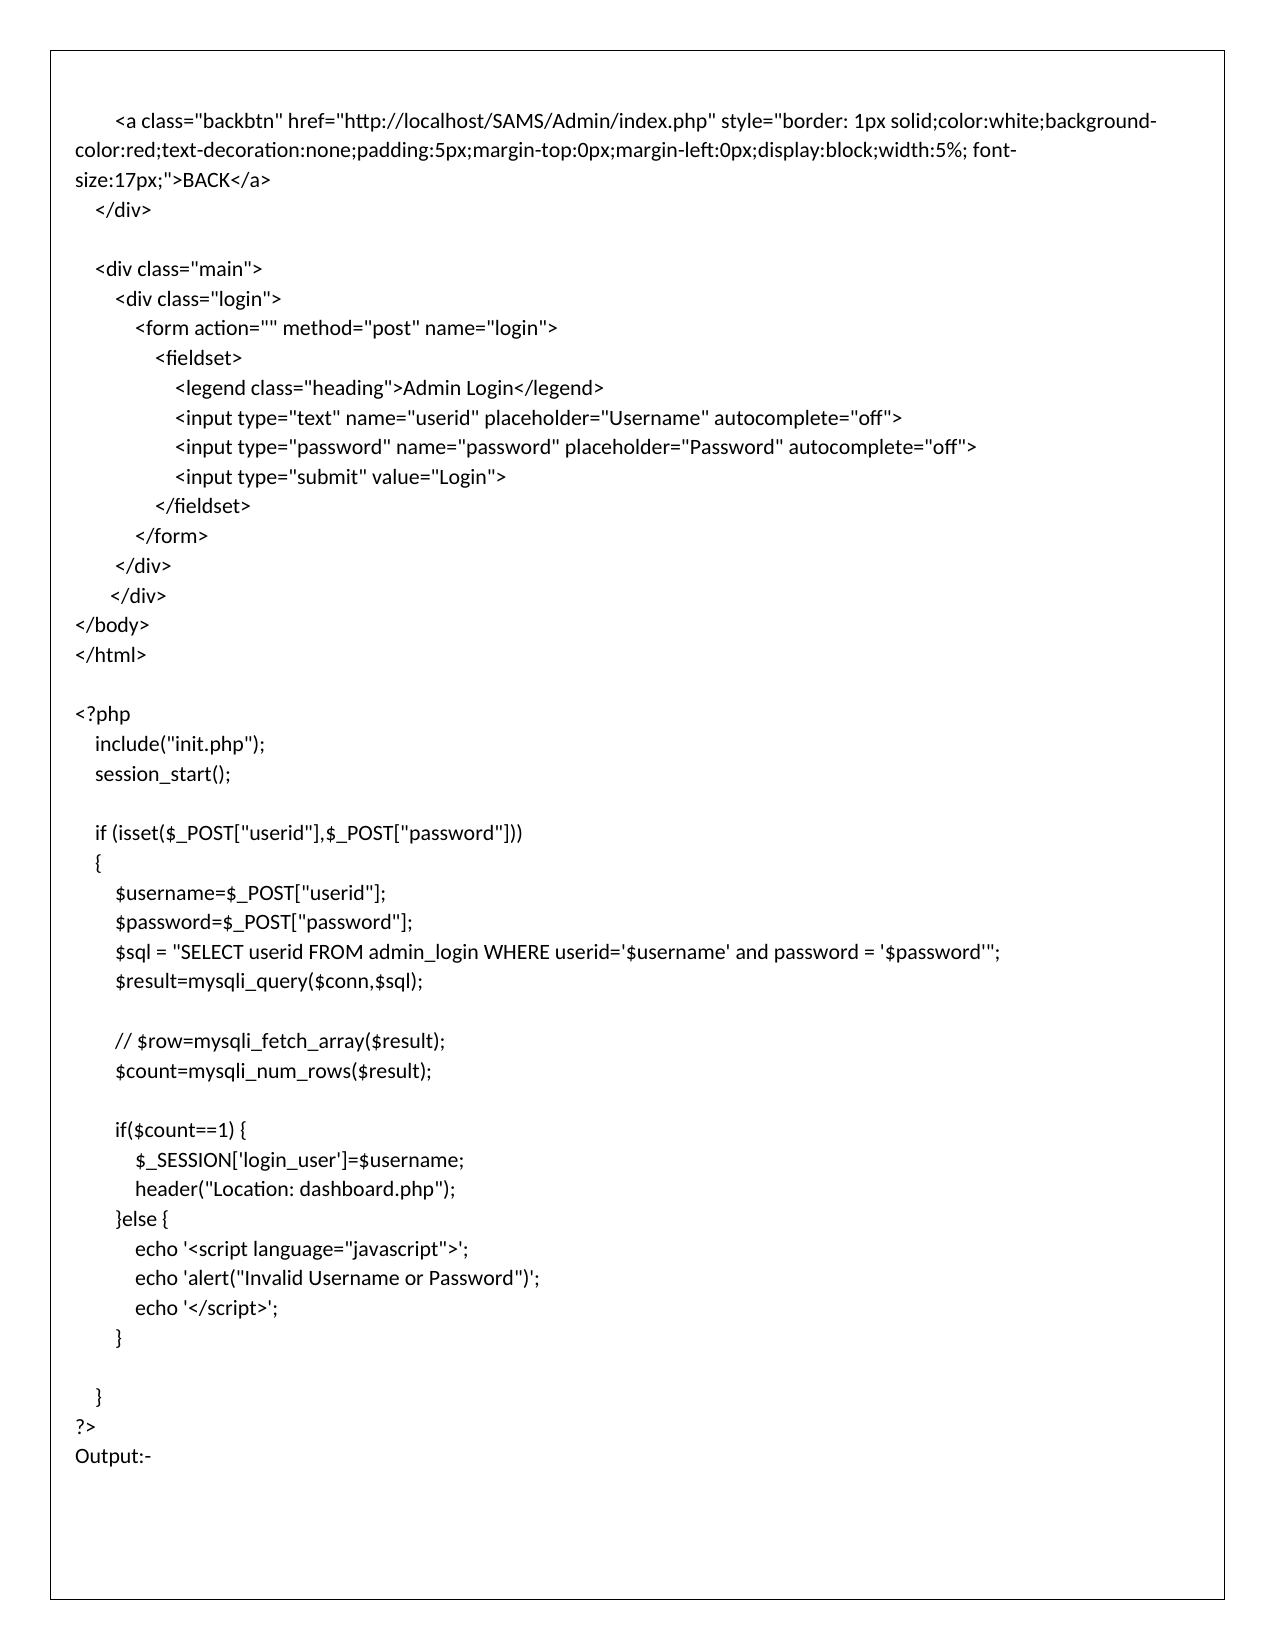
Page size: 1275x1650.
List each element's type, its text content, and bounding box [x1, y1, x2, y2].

text <?php [75, 697, 1200, 727]
text include("init.php"); [75, 727, 1200, 757]
text </html> [75, 638, 1200, 668]
text $username=$_POST["userid"]; [75, 876, 1200, 905]
text </div> [75, 549, 1200, 579]
text <form action="" method="post" name="login"> [75, 312, 1200, 341]
text if($count==1) { [75, 1113, 1200, 1143]
text echo '</script>'; [75, 1291, 1200, 1321]
text Output:- [75, 1440, 1200, 1469]
text <div class="login"> [75, 282, 1200, 312]
text <input type="text" name="userid" placeholder="Username" autocomplete="off"> [75, 401, 1200, 430]
text $_SESSION['login_user']=$username; [75, 1143, 1200, 1172]
text if (isset($_POST["userid"],$_POST["password"])) [75, 816, 1200, 846]
text <legend class="heading">Admin Login</legend> [75, 371, 1200, 401]
text } [75, 1380, 1200, 1410]
text }else { [75, 1202, 1200, 1232]
text } [75, 1321, 1200, 1351]
text echo '<script language="javascript">'; [75, 1232, 1200, 1262]
text <a class="backbtn" href="http://localhost/SAMS/Admin/index.php" style="border: 1px solid;color:white;background-color:red;text-decoration:none;padding:5px;margin-top:0px;margin-left:0px;display:block;width:5%; font-size:17px;">BACK</a> [75, 104, 1200, 193]
text $count=mysqli_num_rows($result); [75, 1054, 1200, 1083]
text </fieldset> [75, 490, 1200, 519]
text session_start(); [75, 757, 1200, 787]
text echo 'alert("Invalid Username or Password")'; [75, 1262, 1200, 1291]
text </form> [75, 519, 1200, 549]
text </div> [75, 193, 1200, 222]
text </div> [75, 579, 1200, 608]
text <input type="password" name="password" placeholder="Password" autocomplete="off"> [75, 430, 1200, 460]
text <div class="main"> [75, 252, 1200, 282]
text $sql = "SELECT userid FROM admin_login WHERE userid='$username' and password = '$password'"; [75, 935, 1200, 965]
text ?> [75, 1410, 1200, 1440]
text $result=mysqli_query($conn,$sql); [75, 965, 1200, 994]
text $password=$_POST["password"]; [75, 905, 1200, 935]
text <fieldset> [75, 341, 1200, 371]
text <input type="submit" value="Login"> [75, 460, 1200, 490]
text { [75, 846, 1200, 876]
text // $row=mysqli_fetch_array($result); [75, 1024, 1200, 1054]
text </body> [75, 608, 1200, 638]
text header("Location: dashboard.php"); [75, 1172, 1200, 1202]
